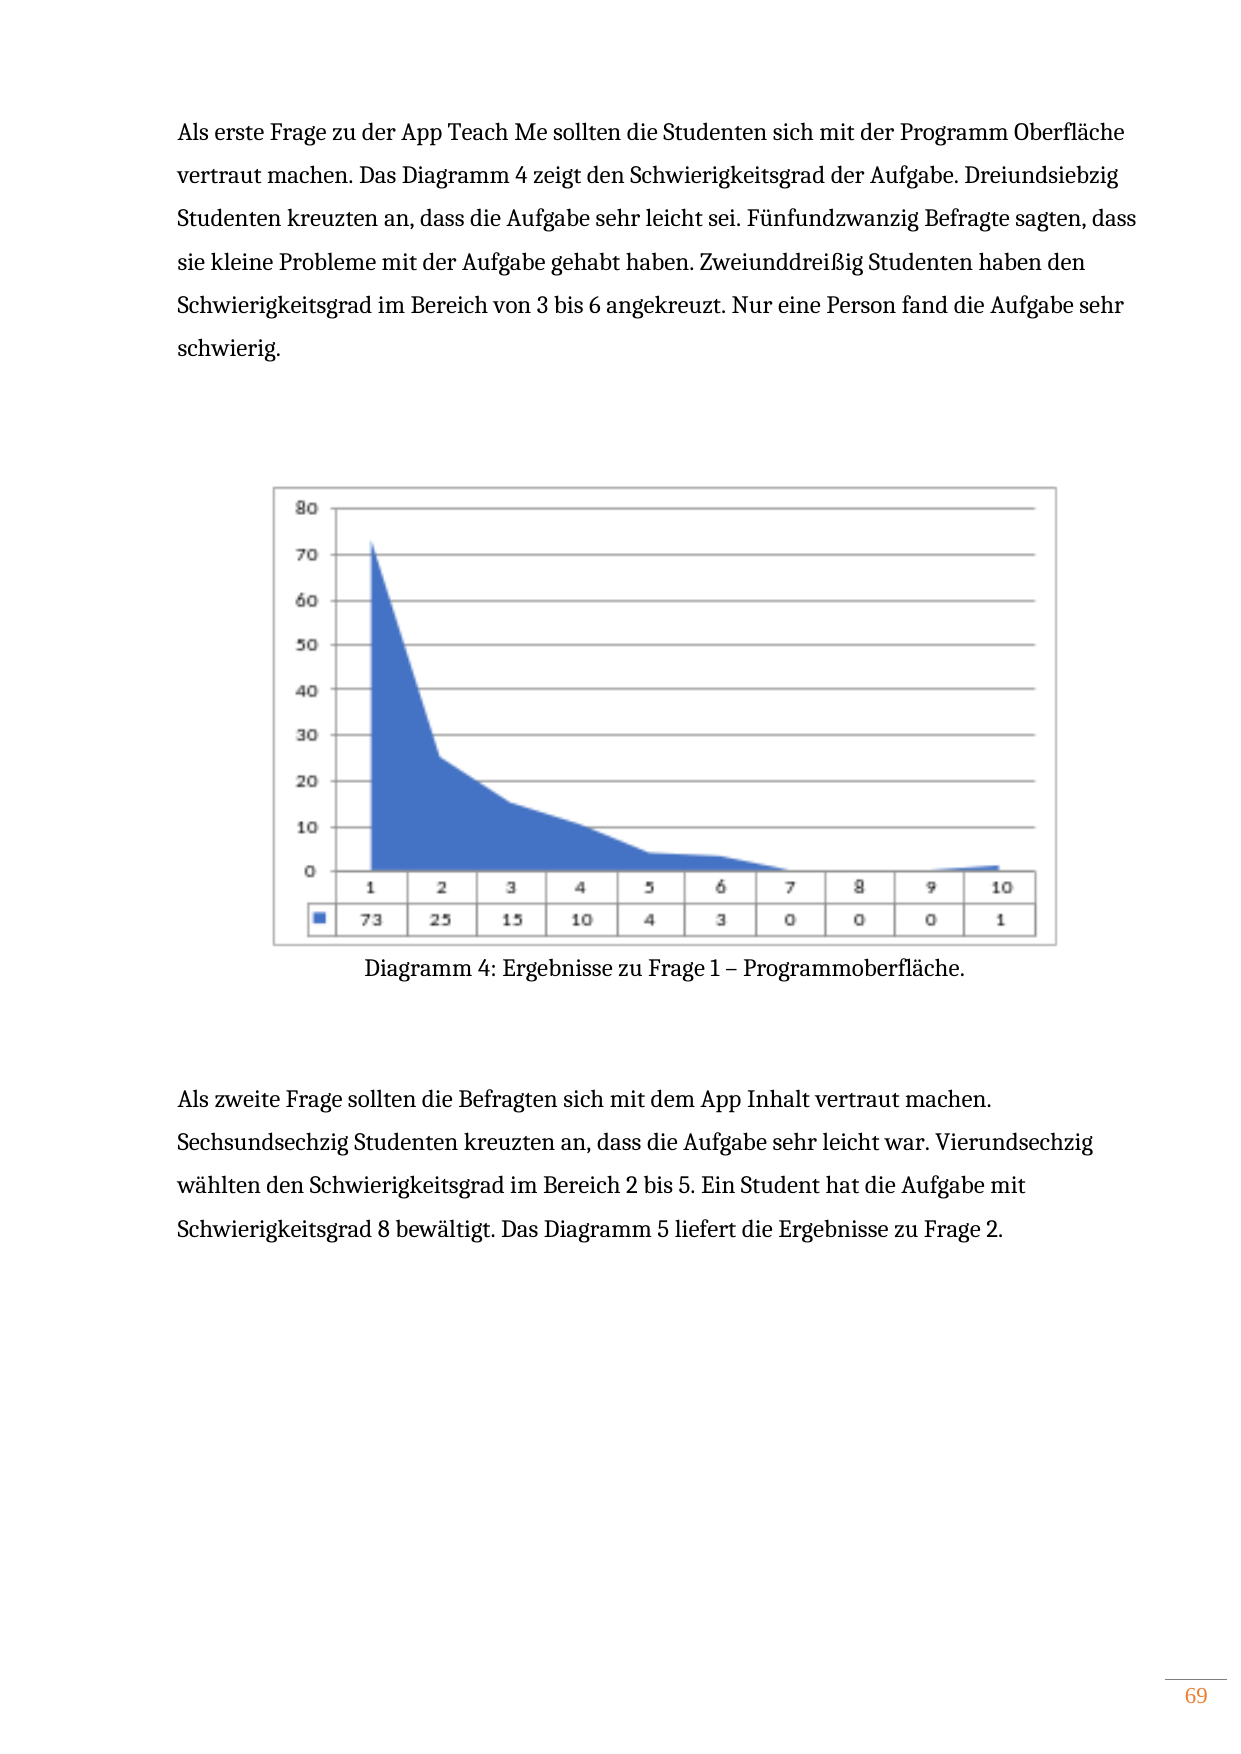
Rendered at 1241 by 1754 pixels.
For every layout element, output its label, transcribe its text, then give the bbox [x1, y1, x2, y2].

text Als zweite Frage sollten die Befragten sich mit dem App Inhalt vertraut machen. Sechsundsechzig Studenten kreuzten an, dass die Aufgabe sehr leicht war. Vierundsechzig wählten den Schwierigkeitsgrad im Bereich 2 bis 5. Ein Student hat die Aufgabe mit Schwierigkeitsgrad 8 bewältigt. Das Diagramm 5 liefert die Ergebnisse zu Frage 2. [177, 1085, 1152, 1243]
text Als erste Frage zu der App Teach Me sollten die Studenten sich mit der Programm Oberfläche vertraut machen. Das Diagramm 4 zeigt den Schwierigkeitsgrad der Aufgabe. Dreiundsiebzig Studenten kreuzten an, dass die Aufgabe sehr leicht sei. Fünfundzwanzig Befragte sagten, dass sie kleine Probleme mit der Aufgabe gehabt haben. Zweiunddreißig Studenten haben den Schwierigkeitsgrad im Bereich von 3 bis 6 angekreuzt. Nur eine Person fand die Aufgabe sehr schwierig. [177, 118, 1152, 362]
text Diagramm 4: Ergebnisse zu Frage 1 – Programmoberfläche. [177, 954, 1152, 982]
